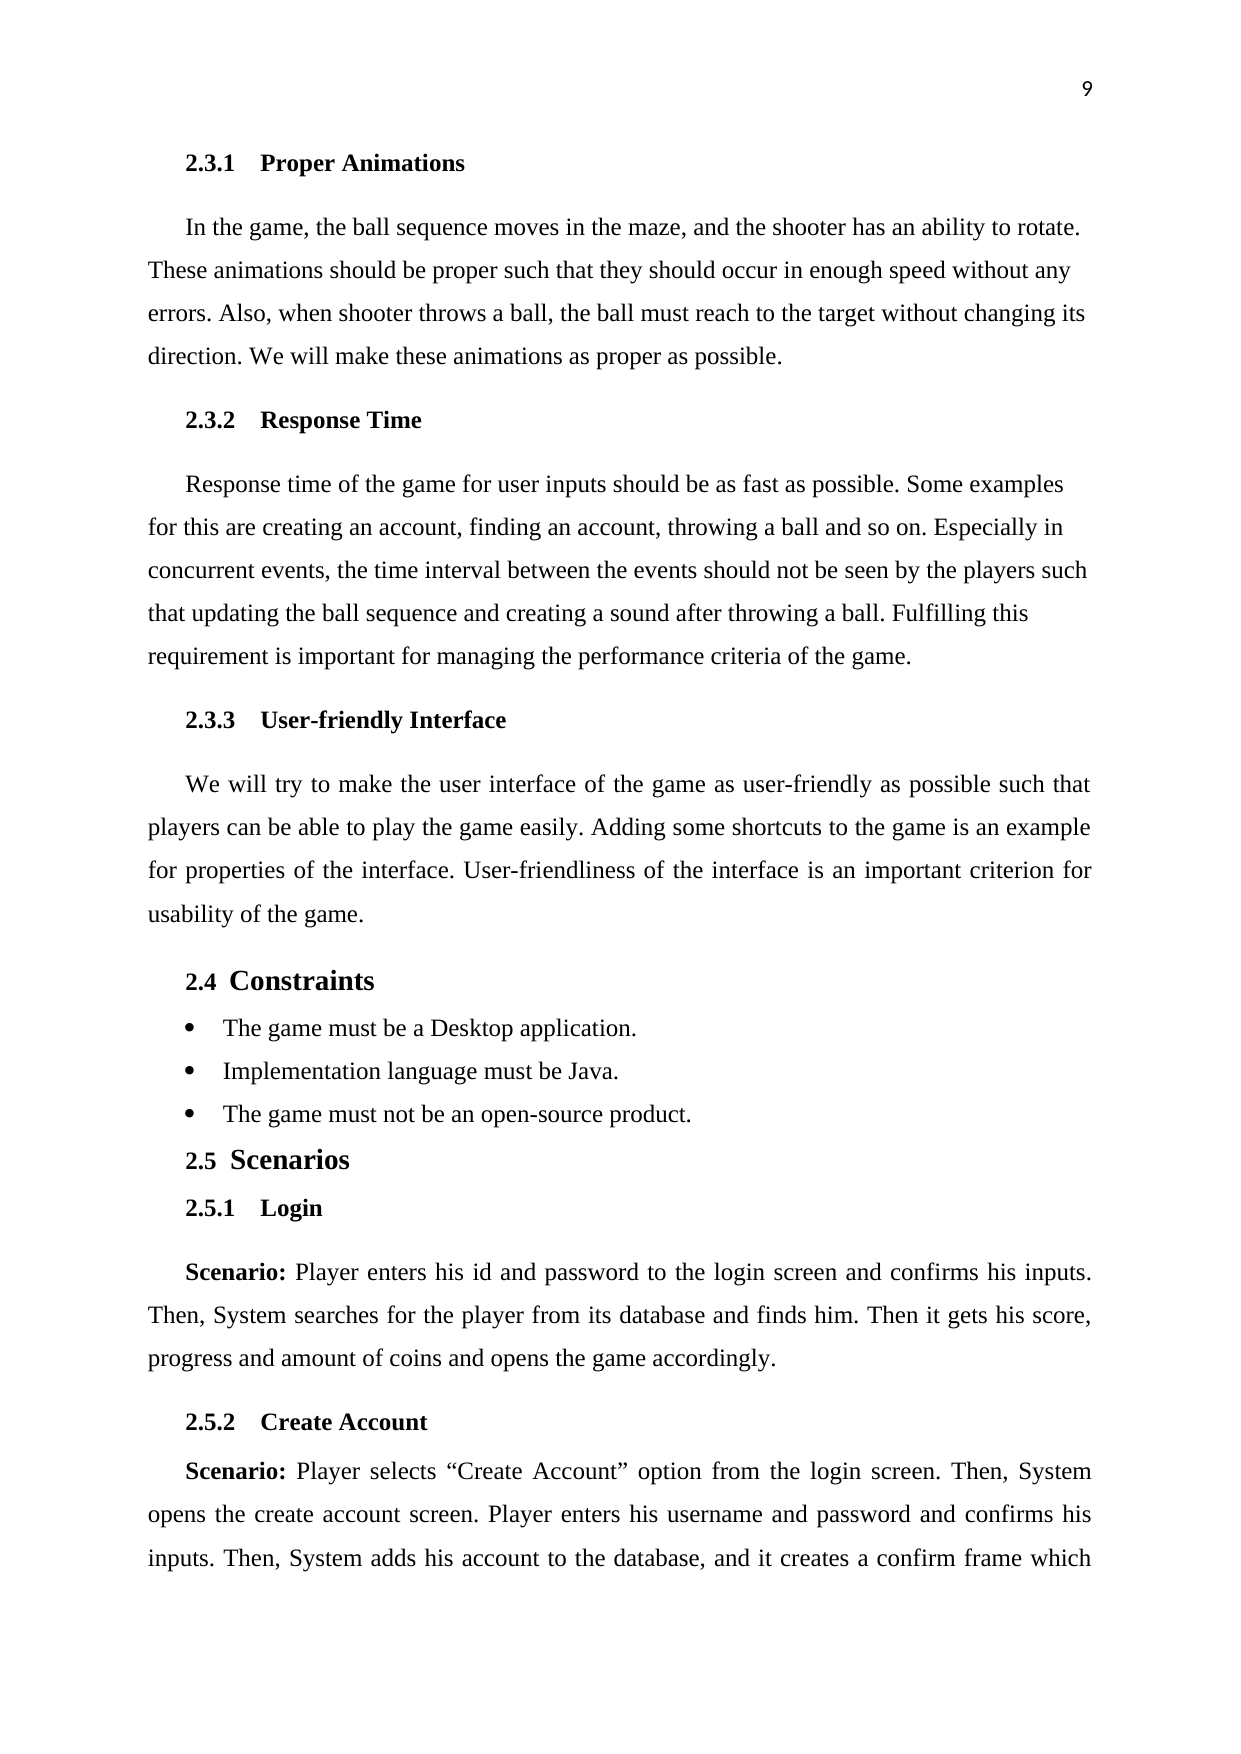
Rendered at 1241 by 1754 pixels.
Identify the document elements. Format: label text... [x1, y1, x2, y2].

text In the game, the ball sequence moves in the maze, and the shooter has an ability to rotate. These animations should be proper such that they should occur in enough speed without any errors. Also, when shooter throws a ball, the ball must reach to the target without changing its direction. We will make these animations as proper as possible. [148, 212, 1093, 370]
list Login [185, 1193, 1093, 1221]
list The game must not be an open-source product. [185, 1099, 1093, 1128]
list Constraints [185, 963, 1093, 996]
list Implementation language must be Java. [185, 1056, 1093, 1085]
text Response time of the game for user inputs should be as fast as possible. Some examples for this are creating an account, finding an account, throwing a ball and so on. Especially in concurrent events, the time interval between the events should not be seen by the players such that updating the ball sequence and creating a sound after throwing a ball. Fulfilling this requirement is important for managing the performance criteria of the game. [148, 469, 1093, 670]
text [148, 1456, 1093, 1571]
list Proper Animations [185, 148, 1093, 176]
list Response Time [185, 405, 1093, 434]
text Scenario: Player enters his id and password to the login screen and confirms his inputs. Then, System searches for the player from its database and finds him. Then it gets his score, progress and amount of coins and opens the game accordingly. [148, 1257, 1093, 1372]
list Create Account [185, 1407, 1093, 1436]
list The game must be a Desktop application. [185, 1013, 1093, 1042]
text We will try to make the user interface of the game as user-friendly as possible such that players can be able to play the game easily. Adding some shortcuts to the game is an example for properties of the interface. User-friendliness of the interface is an important criterion for usability of the game. [148, 769, 1093, 927]
list User-friendly Interface [185, 705, 1093, 734]
list Scenarios [185, 1142, 1093, 1176]
